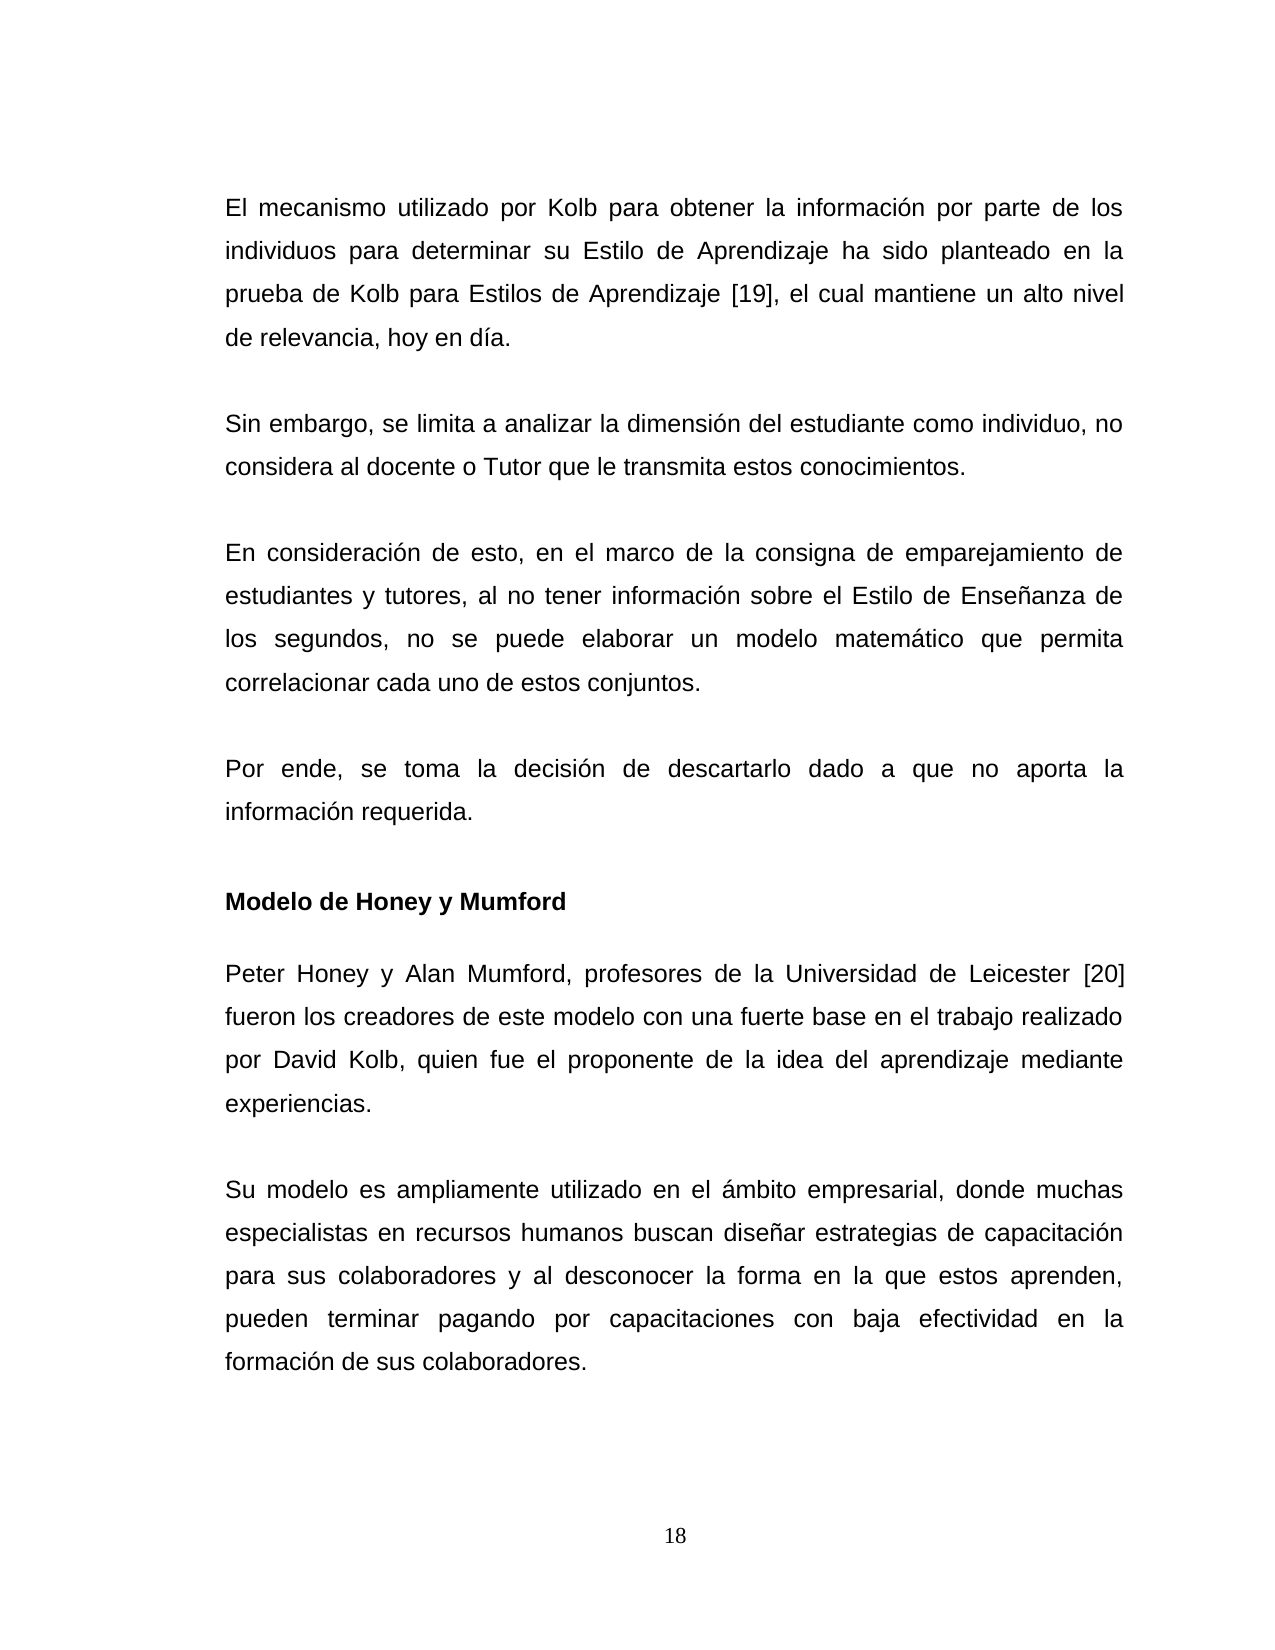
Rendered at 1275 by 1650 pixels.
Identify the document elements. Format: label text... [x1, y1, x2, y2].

text Peter Honey y Alan Mumford, profesores de la Universidad de Leicester fueron los creadores de este modelo con una fuerte base en el trabajo realizado por David Kolb, quien fue el proponente de la idea del aprendizaje mediante experiencias. [225, 959, 1125, 1117]
text En consideración de esto, en el marco de la consigna de emparejamiento de estudiantes y tutores, al no tener información sobre el Estilo de Enseñanza de los segundos, no se puede elaborar un modelo matemático que permita correlacionar cada uno de estos conjuntos. [225, 538, 1125, 696]
subtitle Modelo de Honey y Mumford [225, 887, 1125, 916]
text Su modelo es ampliamente utilizado en el ámbito empresarial, donde muchas especialistas en recursos humanos buscan diseñar estrategias de capacitación para sus colaboradores y al desconocer la forma en la que estos aprenden, pueden terminar pagando por capacitaciones con baja efectividad en la formación de sus colaboradores. [225, 1175, 1125, 1376]
text Sin embargo, se limita a analizar la dimensión del estudiante como individuo, no considera al docente o Tutor que le transmita estos conocimientos. [225, 409, 1125, 481]
text Por ende, se toma la decisión de descartarlo dado a que no aporta la información requerida. [225, 754, 1125, 826]
text El mecanismo utilizado por Kolb para obtener la información por parte de los individuos para determinar su Estilo de Aprendizaje ha sido planteado en la prueba de Kolb para Estilos de Aprendizaje , el cual mantiene un alto nivel de relevancia, hoy en día. [225, 193, 1125, 351]
